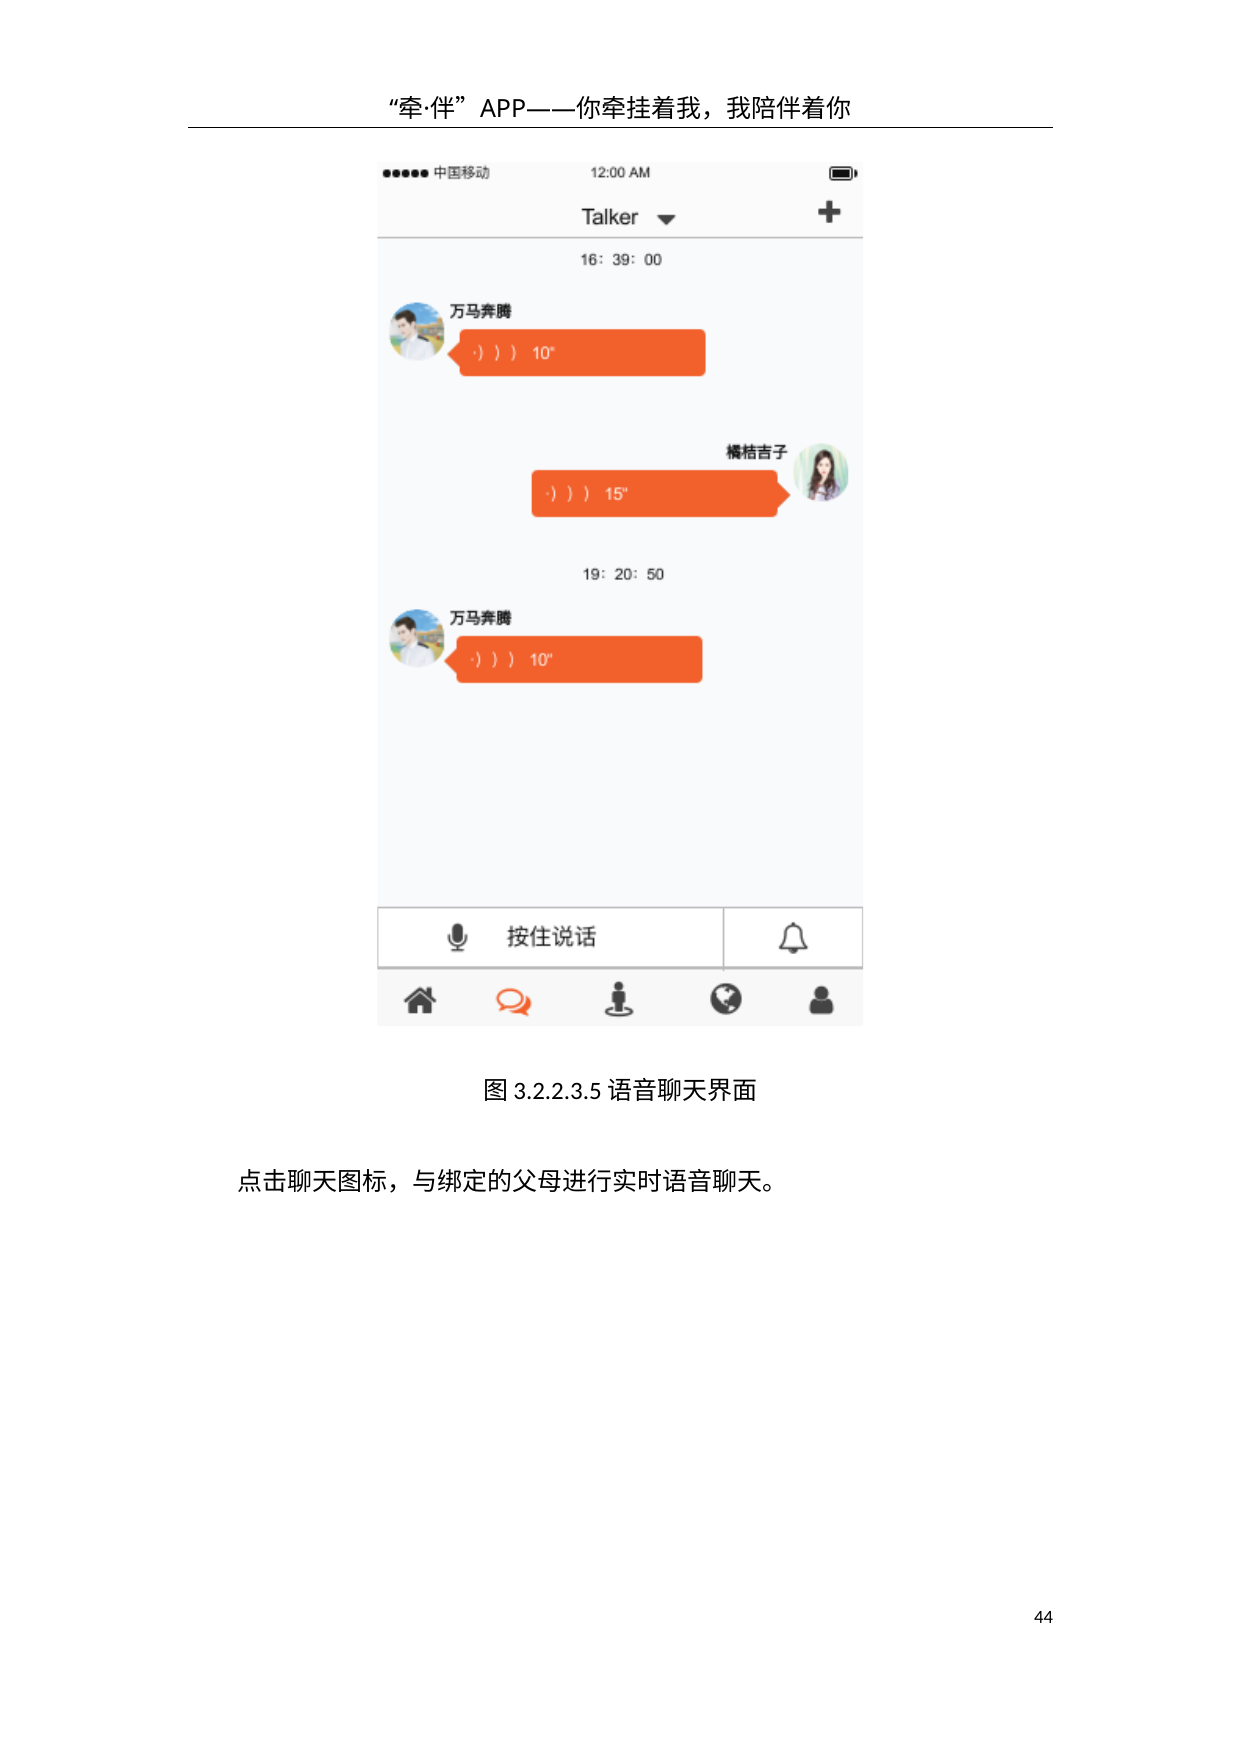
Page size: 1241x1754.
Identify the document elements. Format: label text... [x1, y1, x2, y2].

text 图3.2.2.3.5 语音聊天界面 [187, 1056, 1053, 1121]
text 点击聊天图标，与绑定的父母进行实时语音聊天。 [187, 1147, 1053, 1212]
picture [377, 162, 864, 1026]
